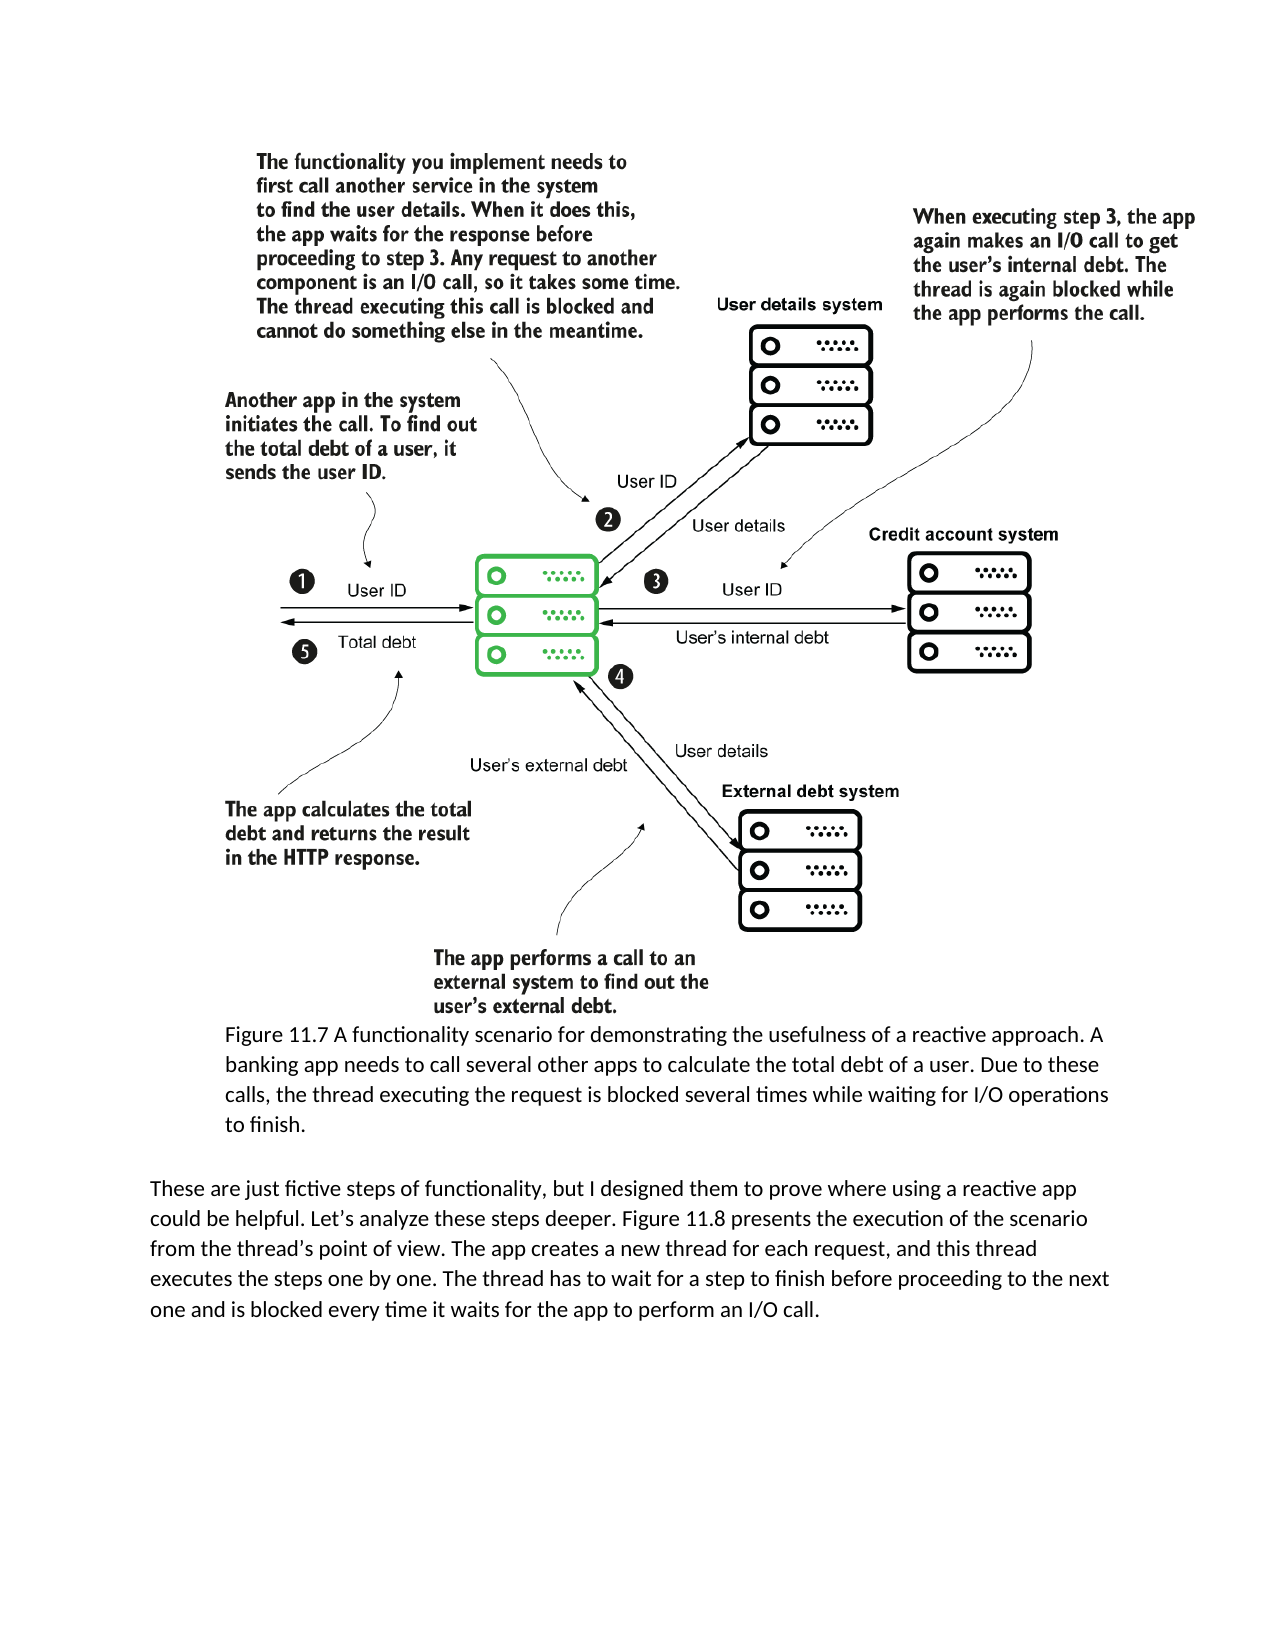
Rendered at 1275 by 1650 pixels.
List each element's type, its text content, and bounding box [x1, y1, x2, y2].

list Figure 11.7 A functionality scenario for demonstrating the usefulness of a reactive approach. A banking app needs to call several other apps to calculate the total debt of a user. Due to these calls, the thread executing the request is blocked several times while waiting for I/O operations to finish. [225, 1020, 1125, 1138]
picture [225, 150, 1200, 1018]
text These are just fictive steps of functionality, but I designed them to prove where using a reactive app could be helpful. Let’s analyze these steps deeper. Figure 11.8 presents the execution of the scenario from the thread’s point of view. The app creates a new thread for each request, and this thread executes the steps one by one. The thread has to wait for a step to finish before proceeding to the next one and is blocked every time it waits for the app to perform an I/O call. [150, 1174, 1125, 1323]
